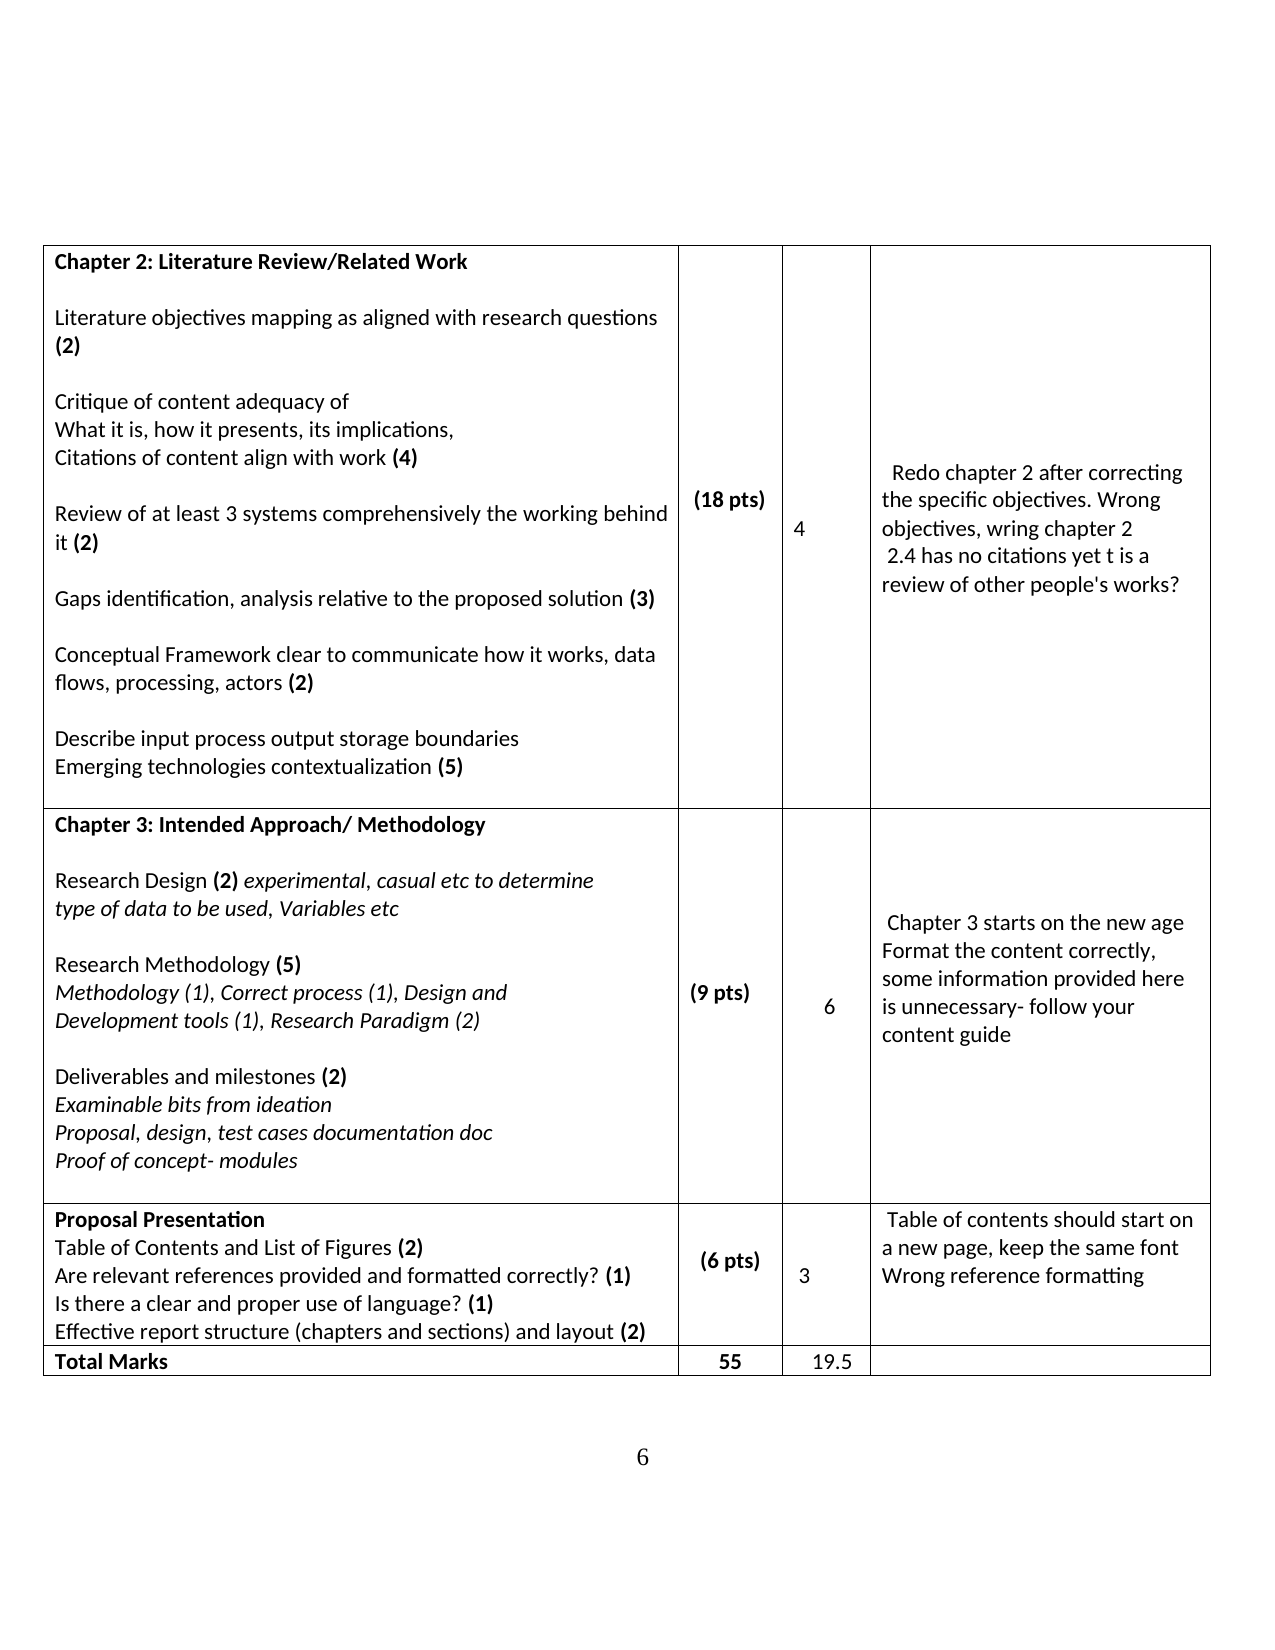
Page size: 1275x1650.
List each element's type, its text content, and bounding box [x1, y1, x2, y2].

table_cell 6 [783, 809, 870, 1202]
table_cell 3 [783, 1204, 870, 1345]
table_cell Chapter 3: Intended Approach/ Methodology Research Design (2) experimental, casual etc to determine type of data to be used, Variables etc Research Methodology (5) Methodology (1), Correct process (1), Design and Development tools (1), Research Paradigm (2) Deliverables and milestones (2) Examinable bits from ideation Proposal, design, test cases documentation doc Proof of concept- modules [44, 809, 678, 1202]
table_cell (9 pts) [679, 809, 782, 1202]
table_cell Proposal Presentation Table of Contents and List of Figures (2) Are relevant references provided and formatted correctly? (1) Is there a clear and proper use of language? (1) Effective report structure (chapters and sections) and layout (2) [44, 1204, 678, 1345]
table_cell [871, 1346, 1210, 1375]
table_cell Redo chapter 2 after correcting the specific objectives. Wrong objectives, wring chapter 2 2.4 has no citations yet t is a review of other people's works? [871, 246, 1210, 808]
table_cell 19.5 [783, 1346, 870, 1375]
table_cell 4 [783, 246, 870, 808]
table_cell (6 pts) [679, 1204, 782, 1345]
table_cell Table of contents should start on a new page, keep the same font Wrong reference formatting [871, 1204, 1210, 1345]
table_cell Total Marks [44, 1346, 678, 1375]
table_cell Chapter 3 starts on the new age Format the content correctly, some information provided here is unnecessary- follow your content guide [871, 809, 1210, 1202]
table_cell 55 [679, 1346, 782, 1375]
table_cell (18 pts) [679, 246, 782, 808]
table_cell Chapter 2: Literature Review/Related Work Literature objectives mapping as aligned with research questions (2) Critique of content adequacy of What it is, how it presents, its implications, Citations of content align with work (4) Review of at least 3 systems comprehensively the working behind it (2) Gaps identification, analysis relative to the proposed solution (3) Conceptual Framework clear to communicate how it works, data flows, processing, actors (2) Describe input process output storage boundaries Emerging technologies contextualization (5) [44, 246, 678, 808]
